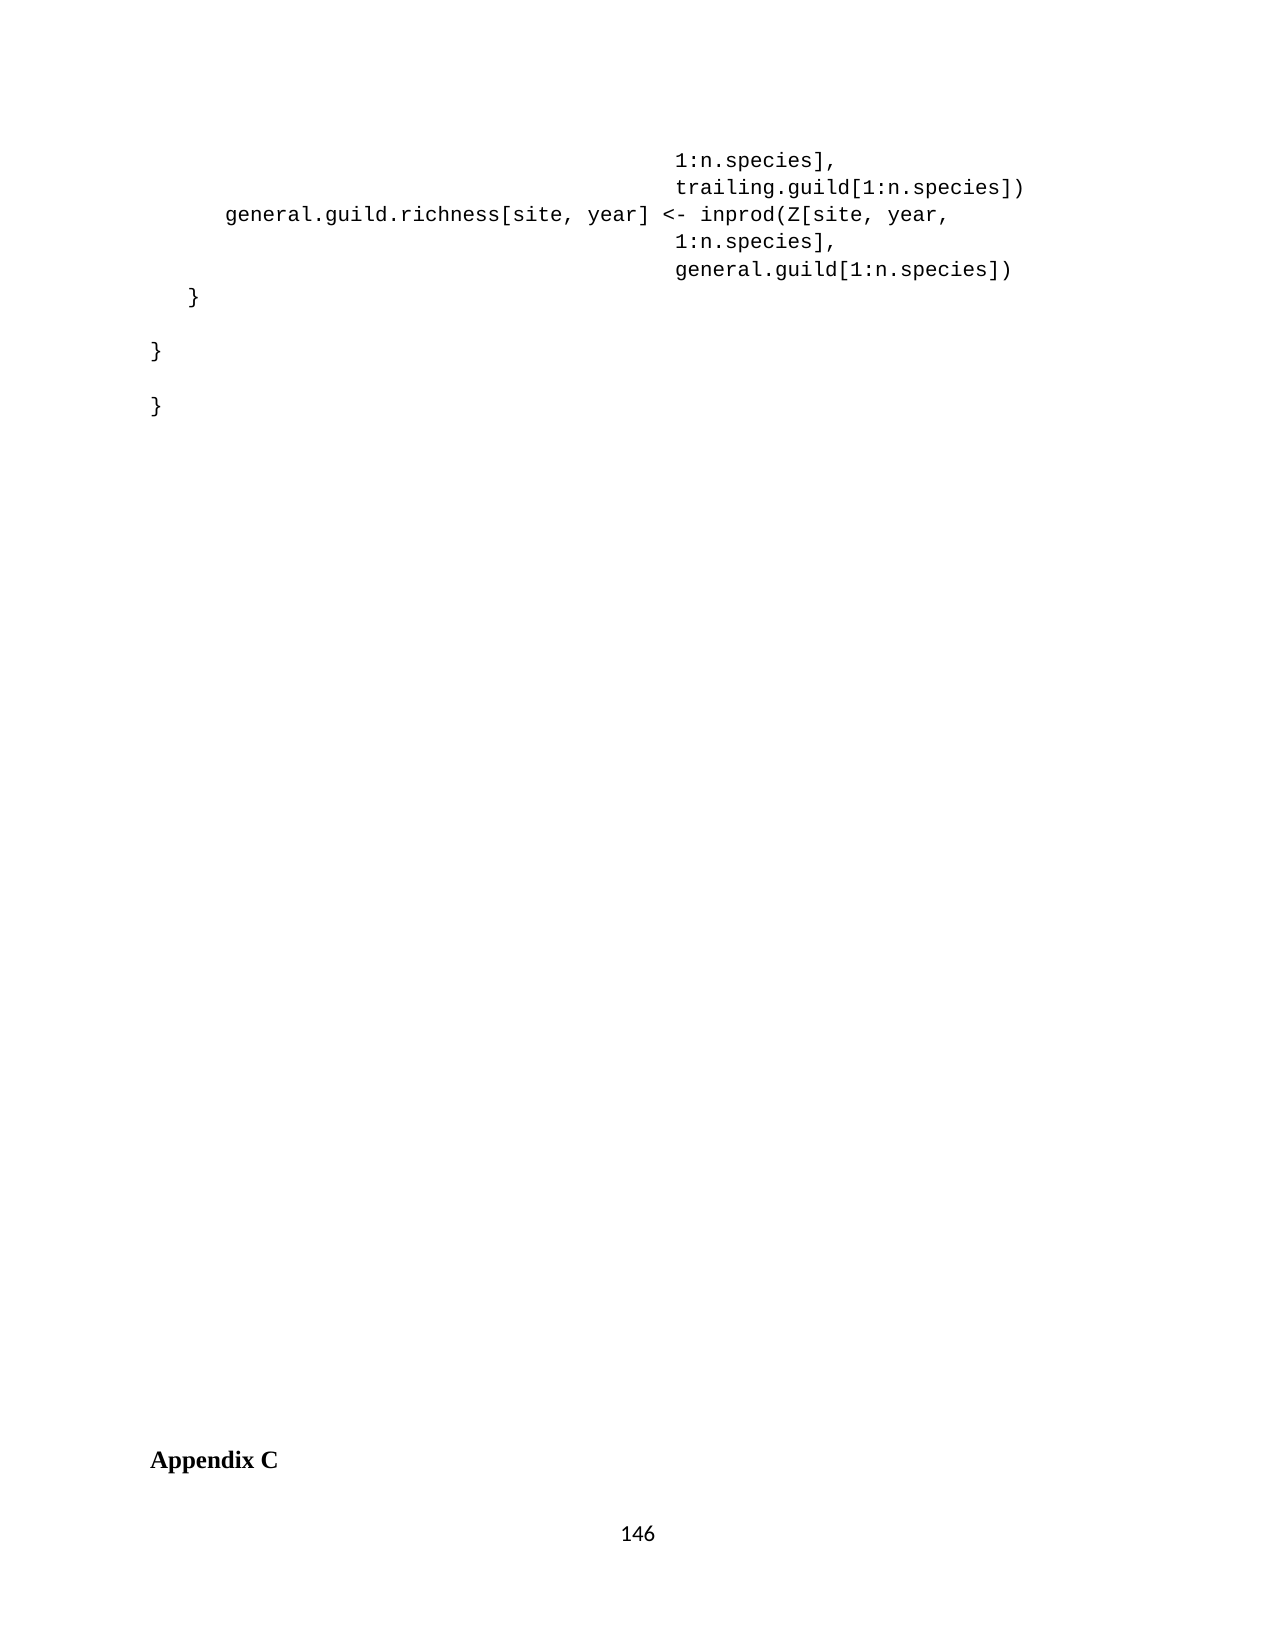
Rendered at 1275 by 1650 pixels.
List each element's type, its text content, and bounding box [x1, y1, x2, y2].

text general.guild.richness[site, year] <- inprod(Z[site, year, [150, 204, 1125, 228]
text Appendix C [150, 1446, 1125, 1474]
text 1:n.species], trailing.guild[1:n.species]) [675, 150, 1125, 201]
text } [150, 340, 1125, 364]
text } [150, 395, 1125, 418]
text 1:n.species], general.guild[1:n.species]) [675, 232, 1125, 282]
text } [150, 286, 1125, 309]
